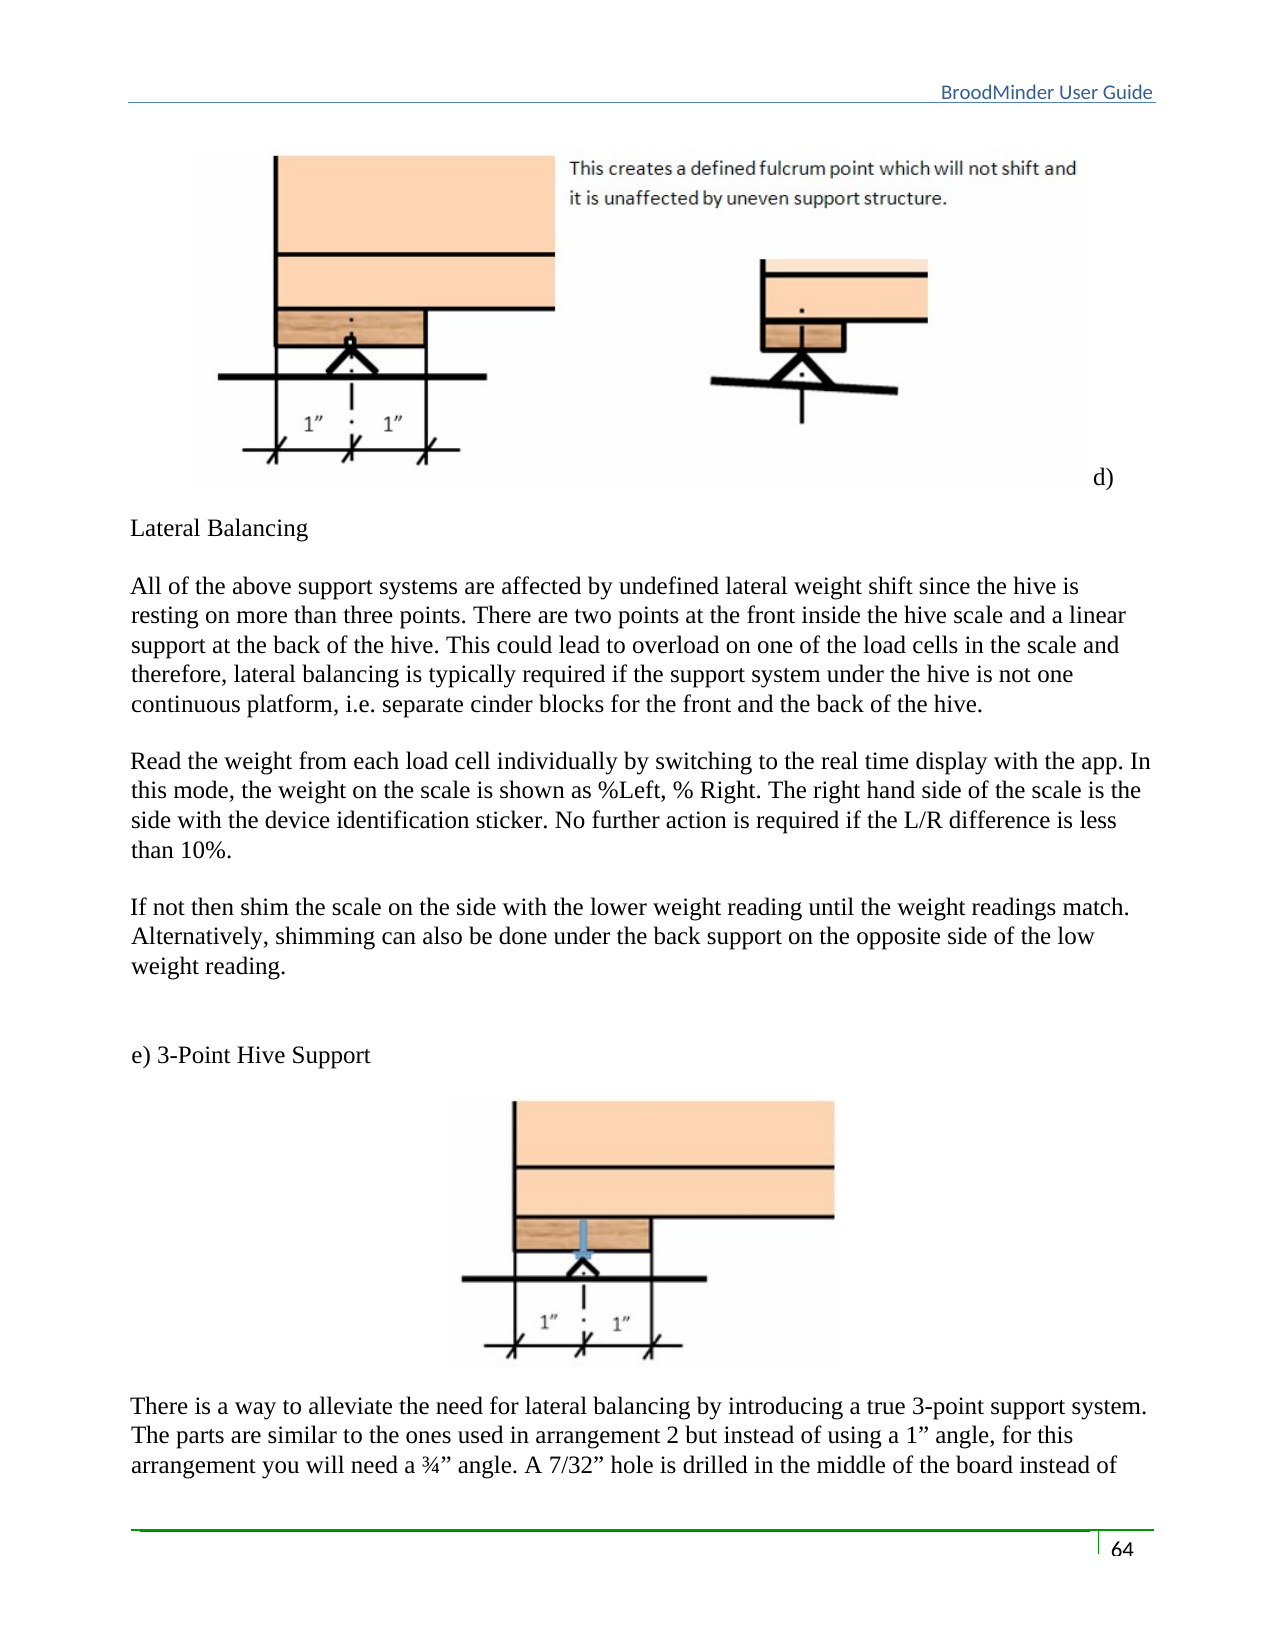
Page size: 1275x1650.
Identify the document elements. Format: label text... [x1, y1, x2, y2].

picture [193, 150, 1087, 485]
list 3-Point Hive Support [131, 1041, 1153, 1069]
text Read the weight from each load cell individually by switching to the real time display with the app. In this mode, the weight on the scale is shown as %Left, % Right. The right hand side of the scale is the side with the device identification sticker. No further action is required if the L/R difference is less than 10%. [130, 746, 1153, 863]
picture [449, 1097, 842, 1368]
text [130, 1391, 1153, 1479]
text All of the above support systems are affected by undefined lateral weight shift since the hive is resting on more than three points. There are two points at the front inside the hive scale and a linear support at the back of the hive. This could lead to overload on one of the load cells in the scale and therefore, lateral balancing is typically required if the support system under the hive is not one continuous platform, i.e. separate cinder blocks for the front and the back of the hive. [130, 571, 1153, 718]
text If not then shim the scale on the side with the lower weight reading until the weight readings match. Alternatively, shimming can also be done under the back support on the opposite side of the low weight reading. [130, 892, 1153, 979]
